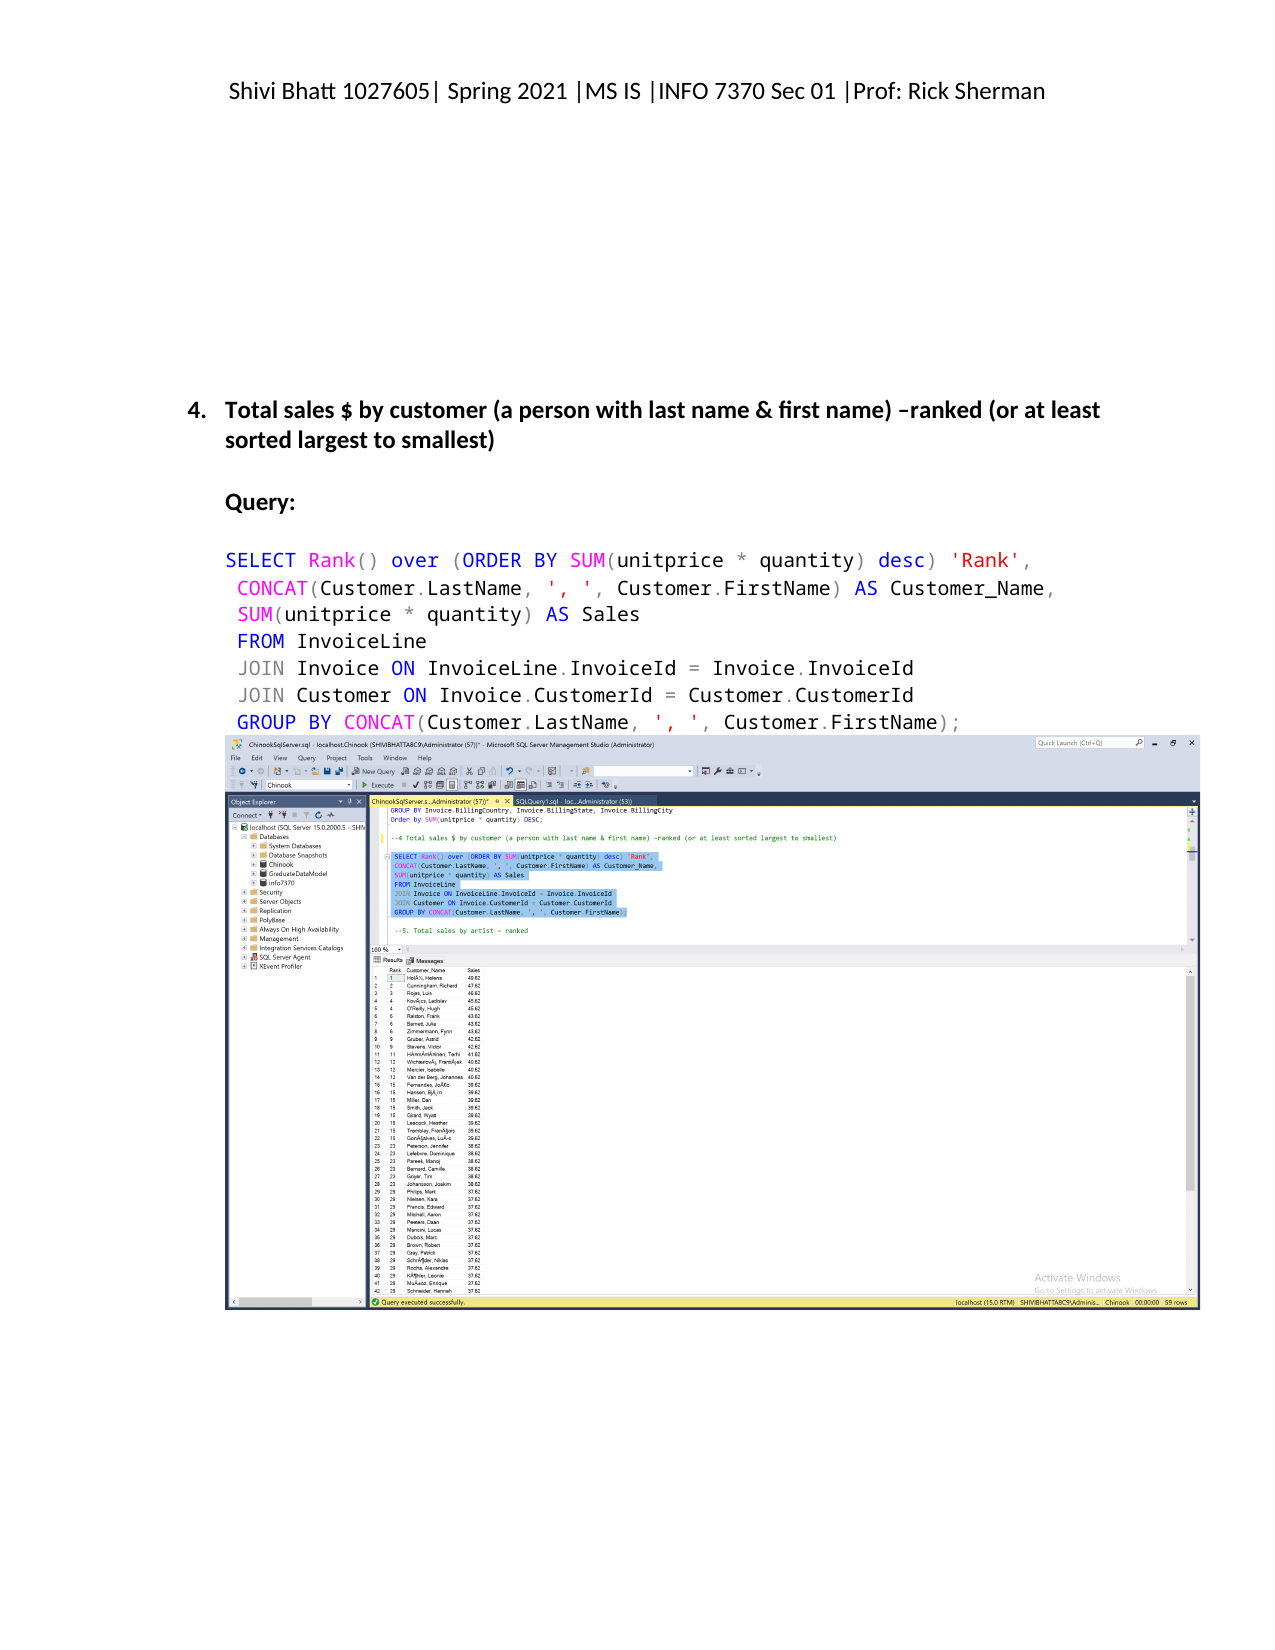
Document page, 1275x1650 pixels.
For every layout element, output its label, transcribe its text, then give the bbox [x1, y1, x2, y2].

text CONCAT(Customer.LastName, ', ', Customer.FirstName) AS Customer_Name, [225, 574, 1125, 601]
list Total sales $ by customer (a person with last name & first name) –ranked (or at least sorted largest to smallest) [187, 394, 1125, 455]
text SUM(unitprice * quantity) AS Sales [225, 601, 1125, 628]
text SELECT Rank() over (ORDER BY SUM(unitprice * quantity) desc) 'Rank', [225, 547, 1125, 574]
list GROUP BY CONCAT(Customer.LastName, ', ', Customer.FirstName); [225, 709, 1125, 735]
text JOIN Invoice ON InvoiceLine.InvoiceId = Invoice.InvoiceId [225, 655, 1125, 682]
picture [225, 735, 1200, 1310]
list Query: [225, 455, 1125, 547]
text JOIN Customer ON Invoice.CustomerId = Customer.CustomerId [225, 682, 1125, 709]
text FROM InvoiceLine [225, 628, 1125, 655]
